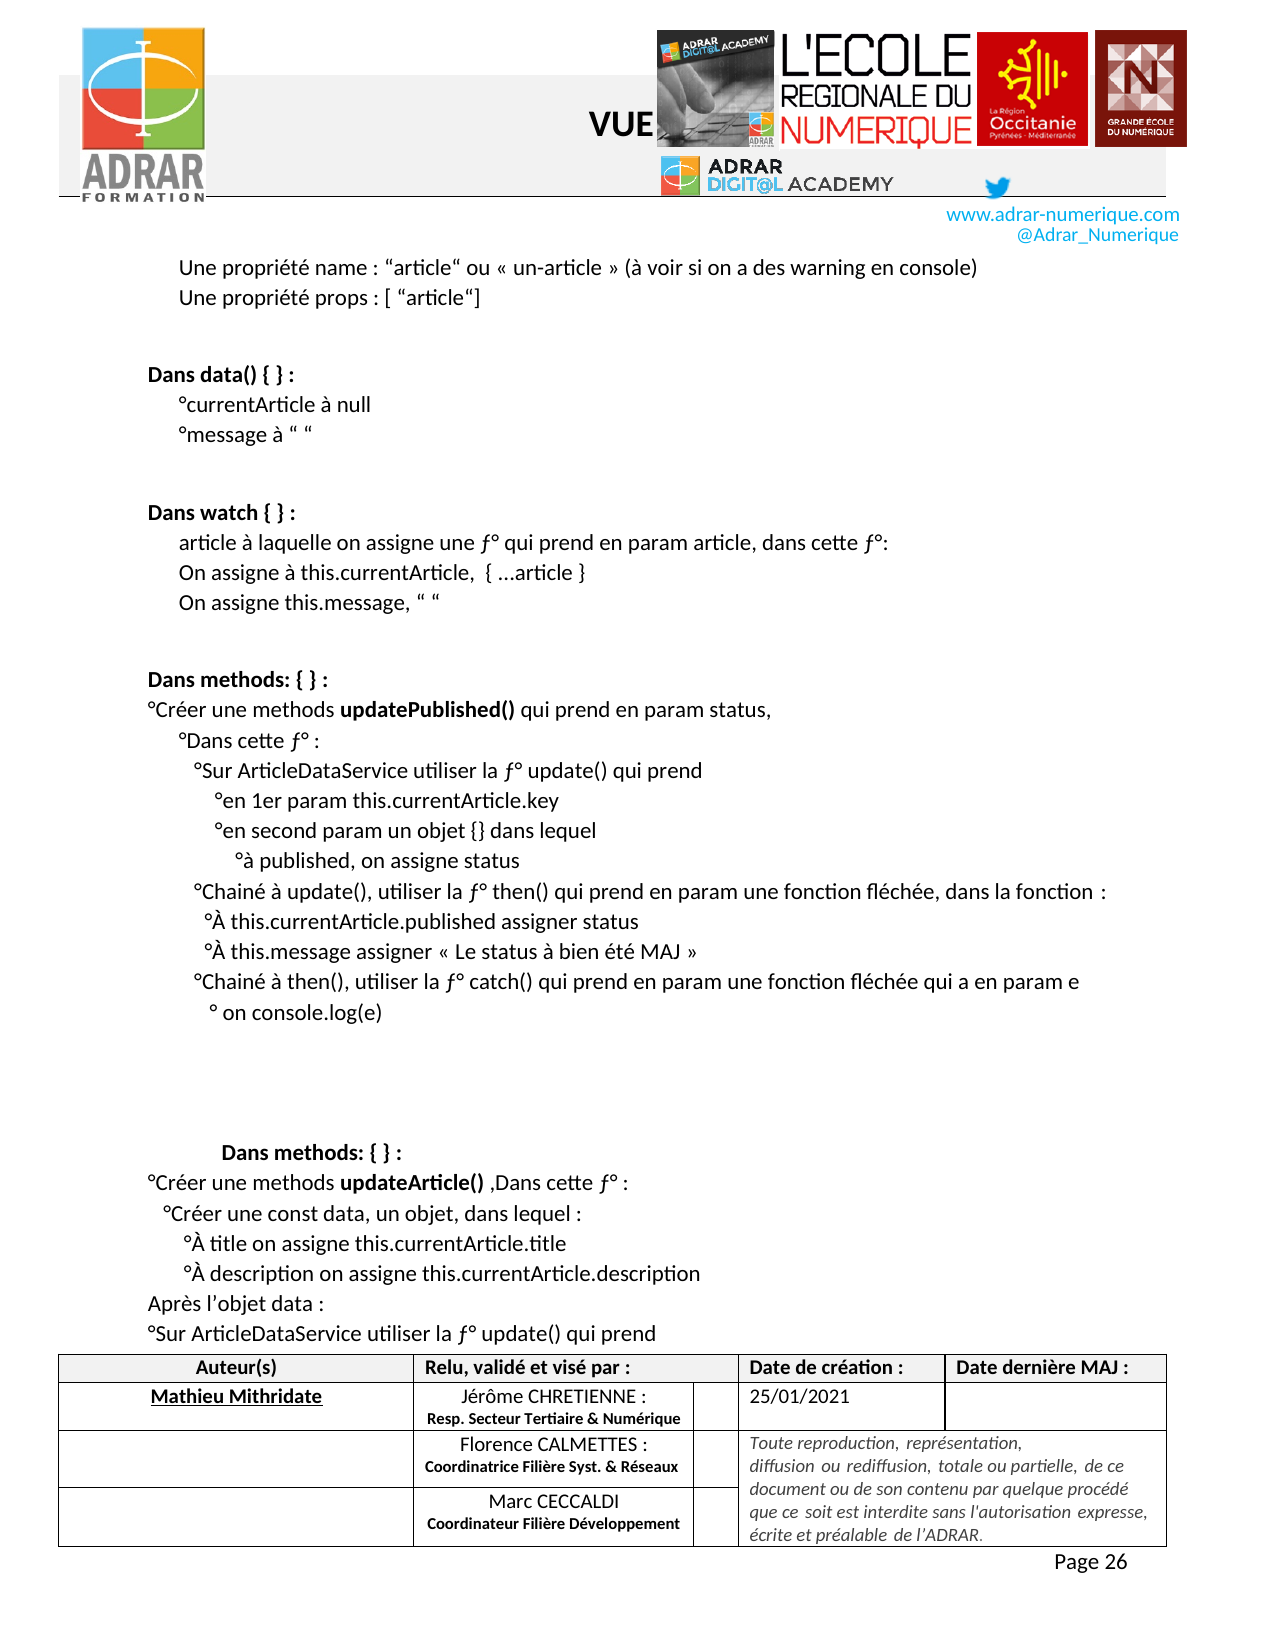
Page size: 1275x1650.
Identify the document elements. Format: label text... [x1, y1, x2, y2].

picture [80, 25, 206, 204]
picture [981, 172, 1014, 203]
picture [647, 23, 1195, 208]
text Dans methods: { } : °Créer une methods updatePublished() qui prend en param status, °Dans cette ƒ° : °Sur ArticleDataService utiliser la ƒ° update() qui prend °en 1er param this.currentArticle.key °en second param un objet {} dans lequel °à published, on assigne status °Chainé à update(), utiliser la ƒ° then() qui prend en param une fonction fléchée, dans la fonction : °À this.currentArticle.published assigner status °À this.message assigner « Le status à bien été MAJ » °Chainé à then(), utiliser la ƒ° catch() qui prend en param une fonction fléchée qui a en param e ° on console.log(e) [148, 665, 1127, 1026]
text Dans data() { } : °currentArticle à null °message à “ “ [148, 330, 1127, 449]
text Dans watch { } : article à laquelle on assigne une ƒ° qui prend en param article, dans cette ƒ°: On assigne à this.currentArticle, { ...article } On assigne this.message, “ “ [148, 467, 1127, 647]
